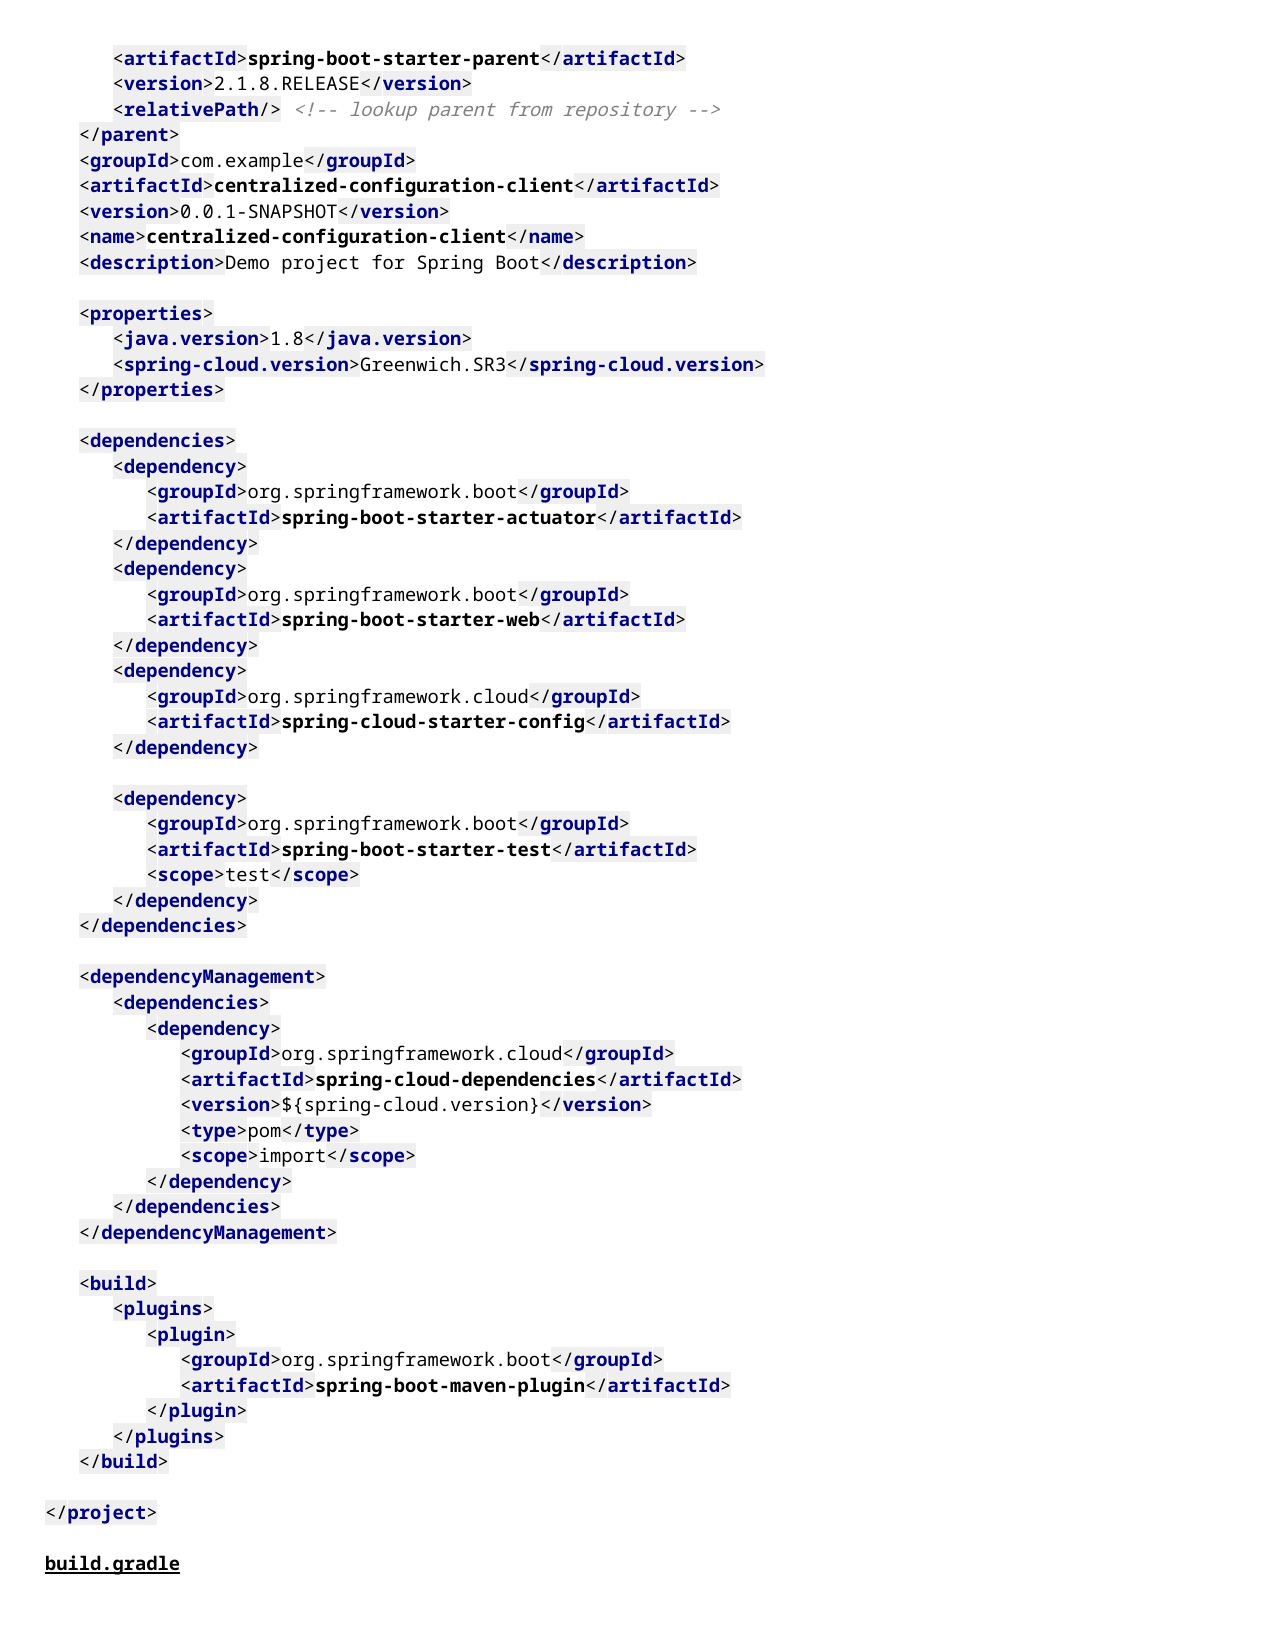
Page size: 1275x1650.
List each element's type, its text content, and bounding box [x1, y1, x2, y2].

text build.gradle [45, 1551, 1230, 1576]
